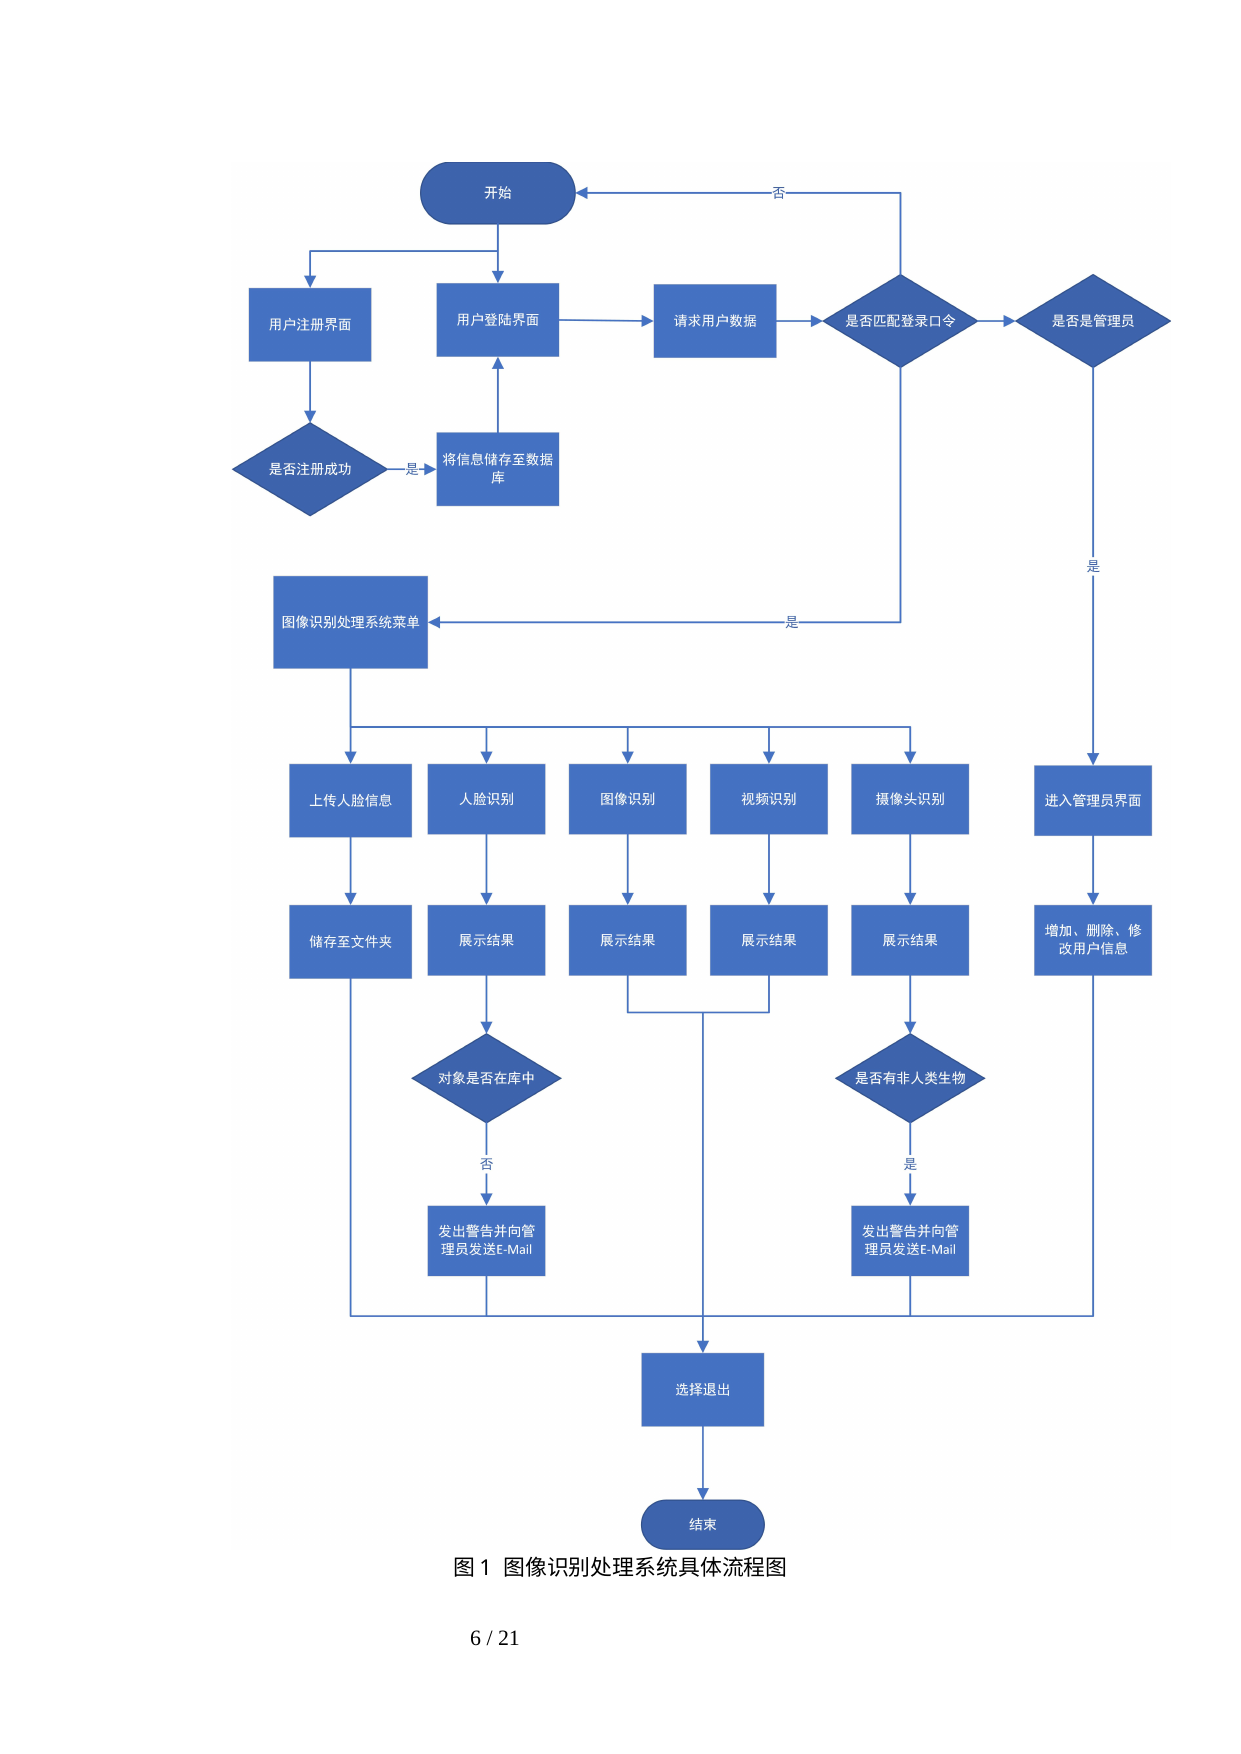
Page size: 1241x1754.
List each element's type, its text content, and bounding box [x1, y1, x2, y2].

picture [231, 162, 1172, 1550]
